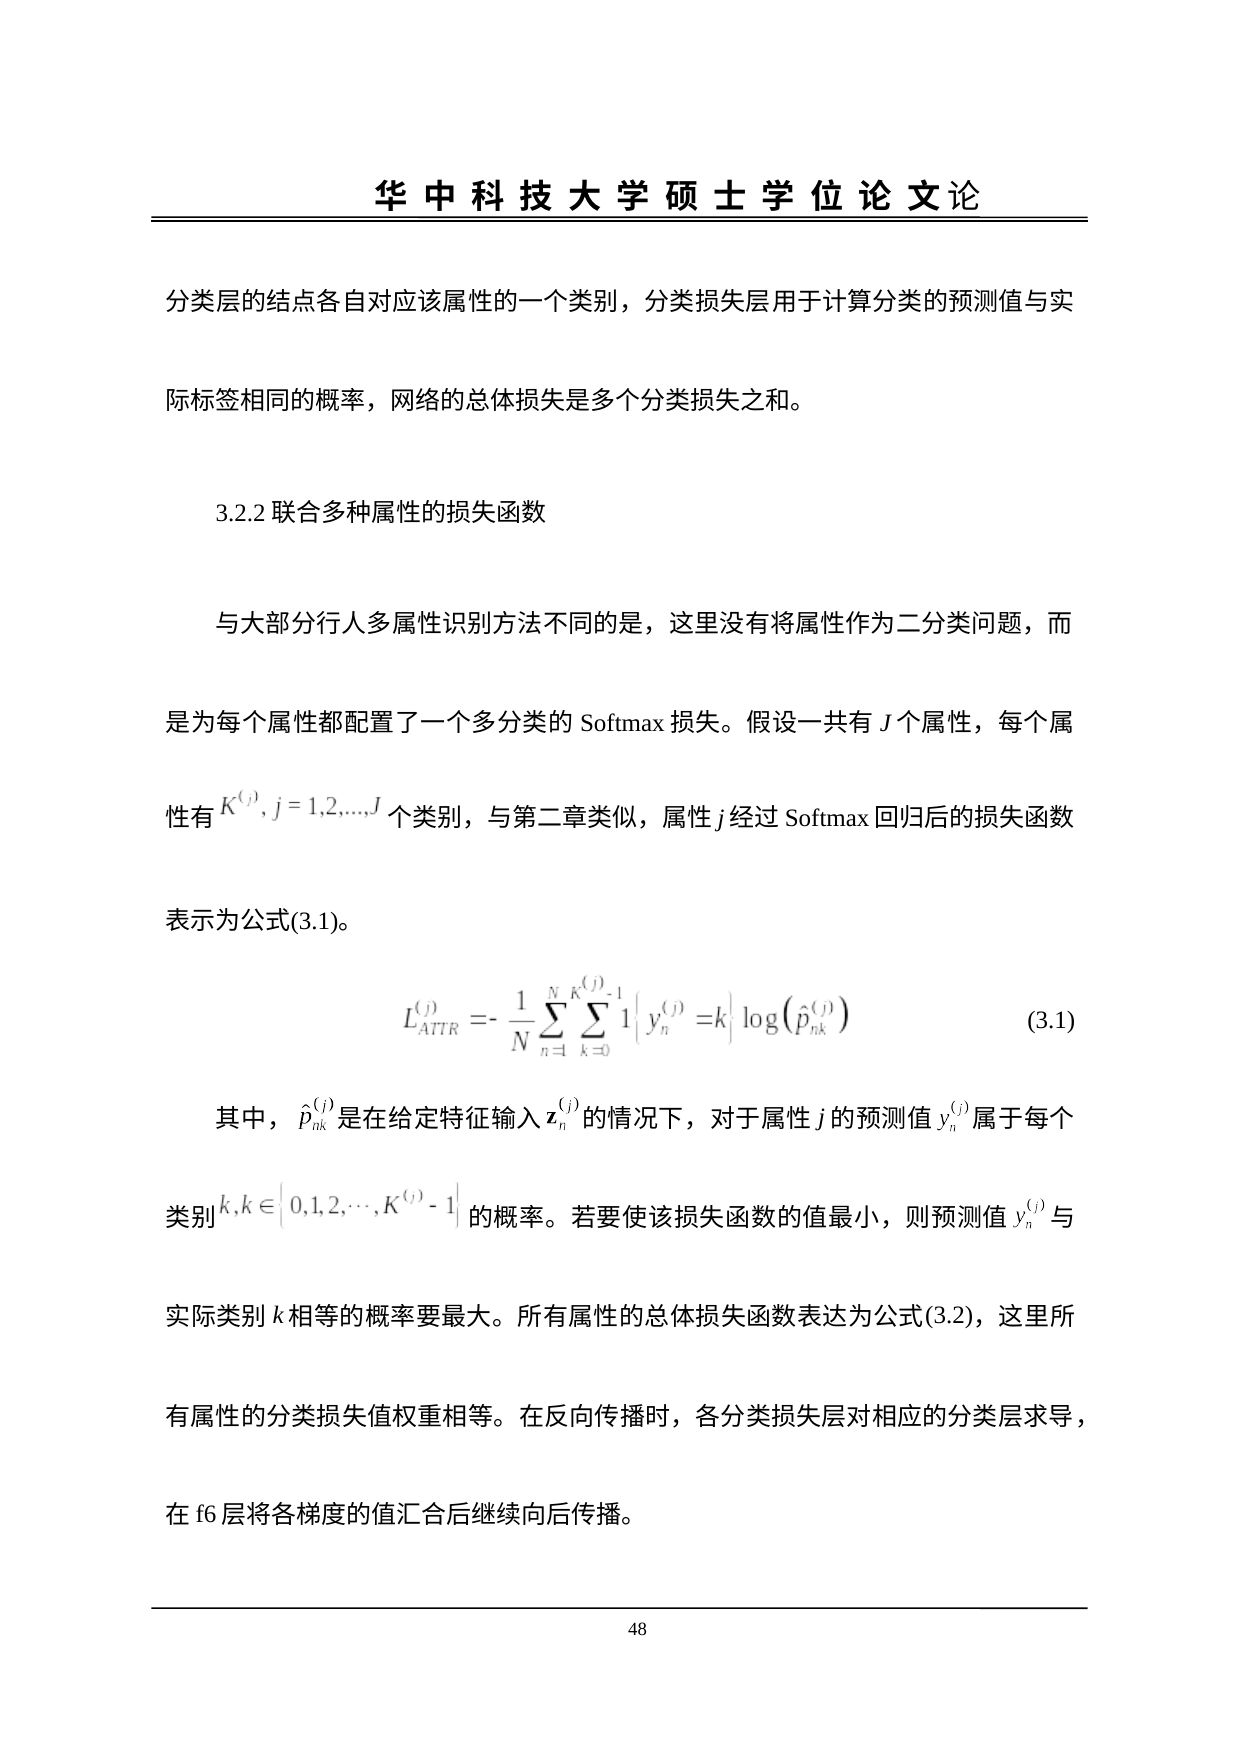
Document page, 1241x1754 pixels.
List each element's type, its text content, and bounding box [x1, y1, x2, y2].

text 其中，是在给定特征输入的情况下，对于属性j的预测值属于每个类别的概率。若要使该损失函数的值最小，则预测值与实际类别k相等的概率要最大。所有属性的总体损失函数表达为公式(3.2)，这里所有属性的分类损失值权重相等。在反向传播时，各分类损失层对相应的分类层求导，在f6层将各梯度的值汇合后继续向后传播。 [165, 1084, 1075, 1546]
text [165, 267, 1075, 432]
subtitle 3.2.2 联合多种属性的损失函数 [165, 477, 1075, 543]
text (3.1) [165, 970, 1075, 1069]
text 与大部分行人多属性识别方法不同的是，这里没有将属性作为二分类问题，而是为每个属性都配置了一个多分类的Softmax损失。假设一共有J个属性，每个属性有个类别，与第二章类似，属性j经过Softmax回归后的损失函数表示为公式(3.1)。 [165, 588, 1075, 952]
